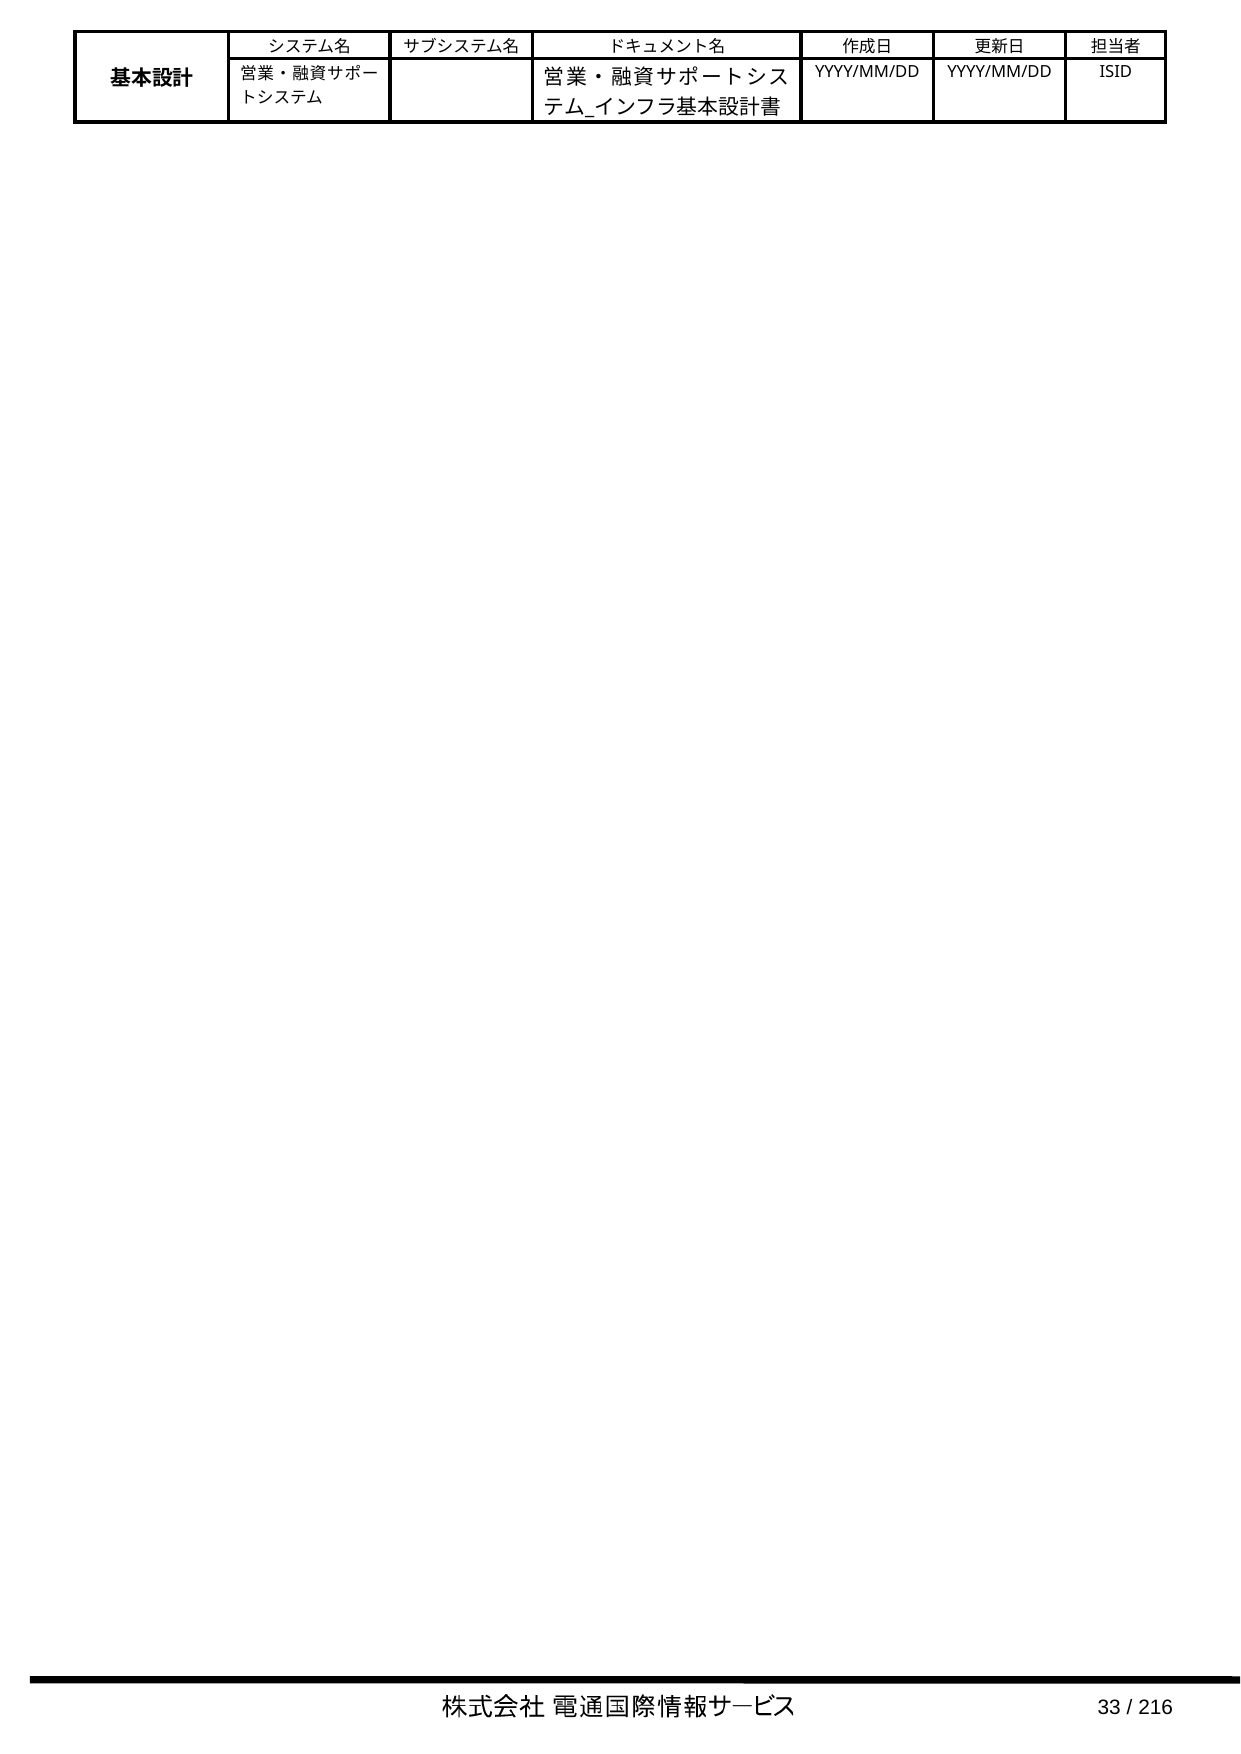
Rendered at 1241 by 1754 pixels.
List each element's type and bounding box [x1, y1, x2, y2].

picture [442, 1694, 794, 1718]
